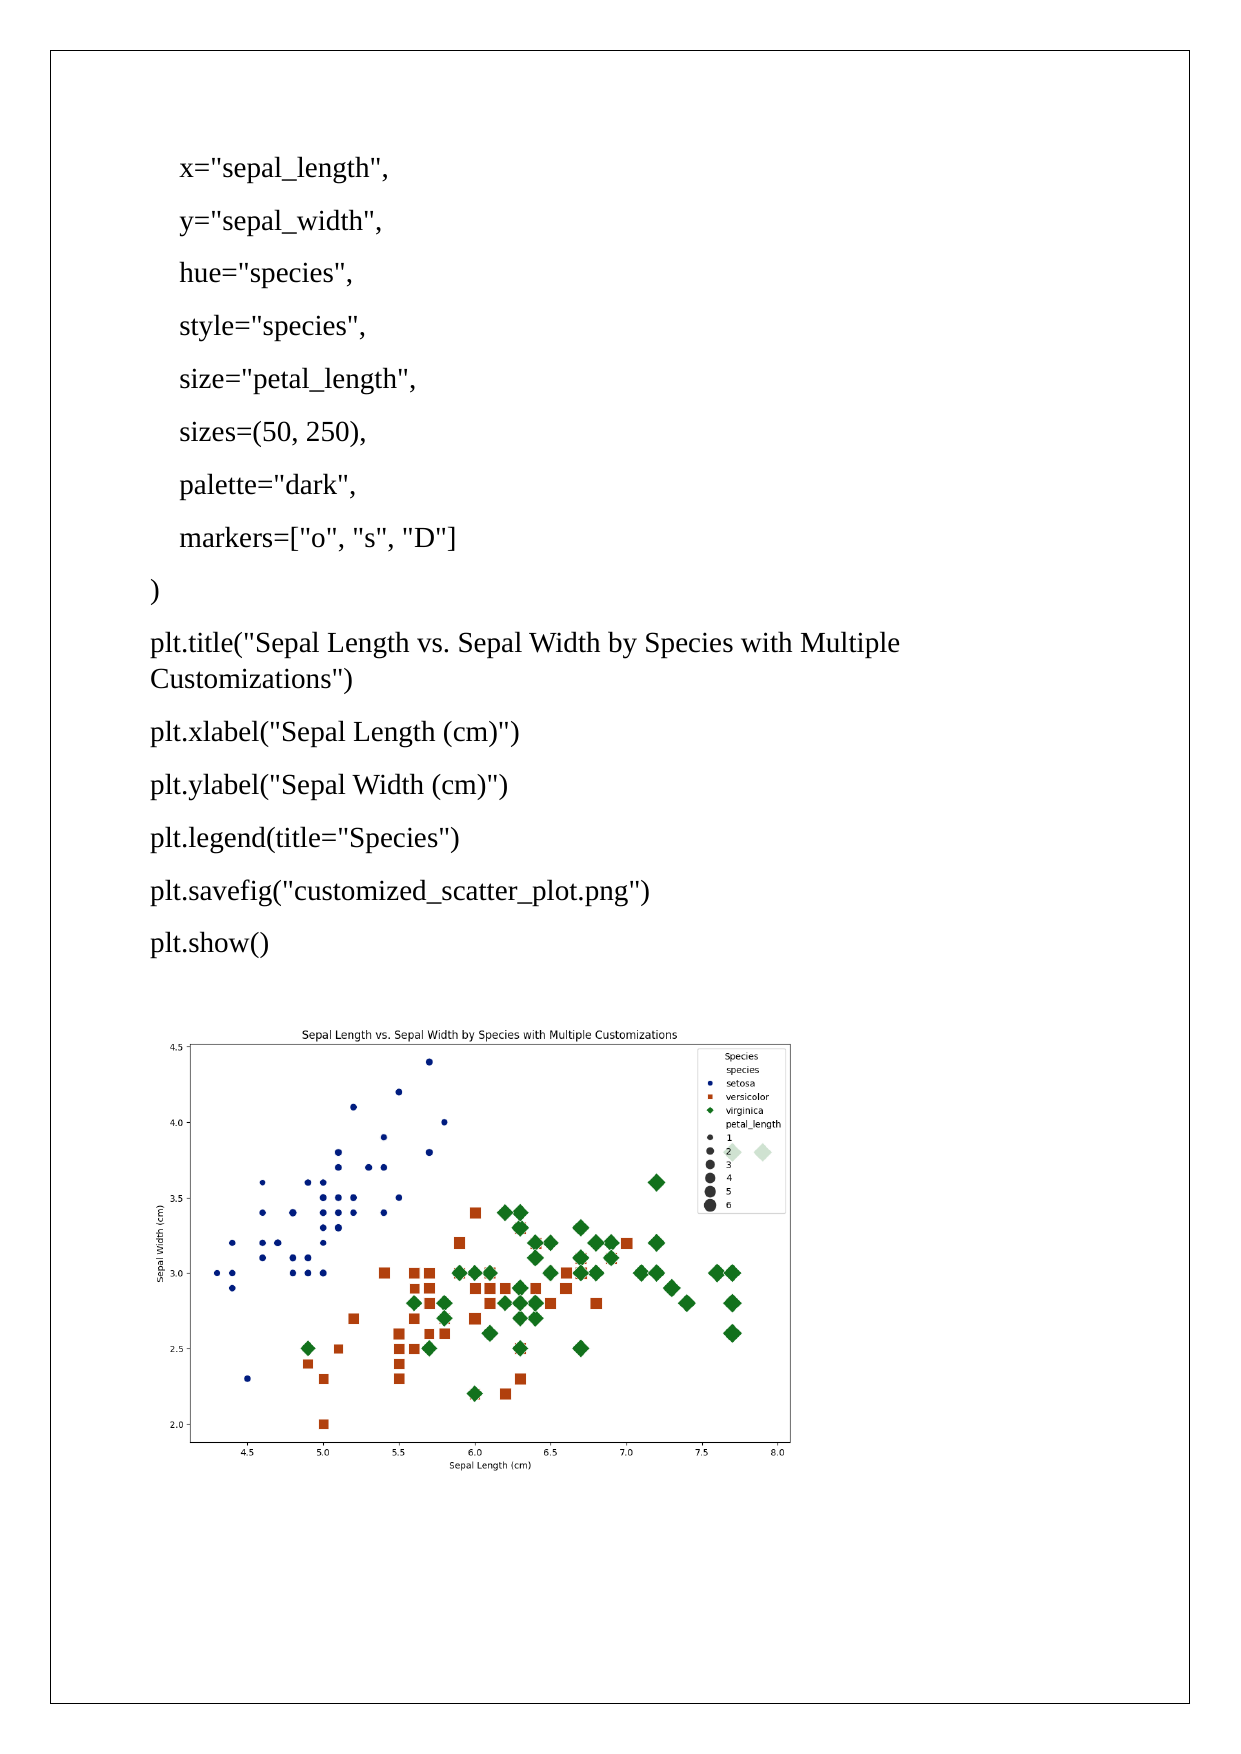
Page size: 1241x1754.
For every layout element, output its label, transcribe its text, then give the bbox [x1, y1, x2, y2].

text markers=["o", "s", "D"] [150, 520, 1090, 553]
text y="sepal_width", [150, 203, 1090, 236]
text sizes=(50, 250), [150, 414, 1090, 448]
text plt.title("Sepal Length vs. Sepal Width by Species with Multiple Customizations") [150, 625, 1090, 695]
picture [150, 1023, 796, 1476]
text plt.show() [150, 926, 1090, 959]
text hue="species", [150, 256, 1090, 289]
text ) [150, 572, 1090, 606]
text x="sepal_length", [150, 150, 1090, 183]
text plt.ylabel("Sepal Width (cm)") [150, 767, 1090, 801]
text size="petal_length", [150, 361, 1090, 395]
text palette="dark", [150, 467, 1090, 500]
text plt.legend(title="Species") [150, 820, 1090, 853]
text plt.savefig("customized_scatter_plot.png") [150, 873, 1090, 906]
text style="species", [150, 308, 1090, 342]
text plt.xlabel("Sepal Length (cm)") [150, 714, 1090, 748]
